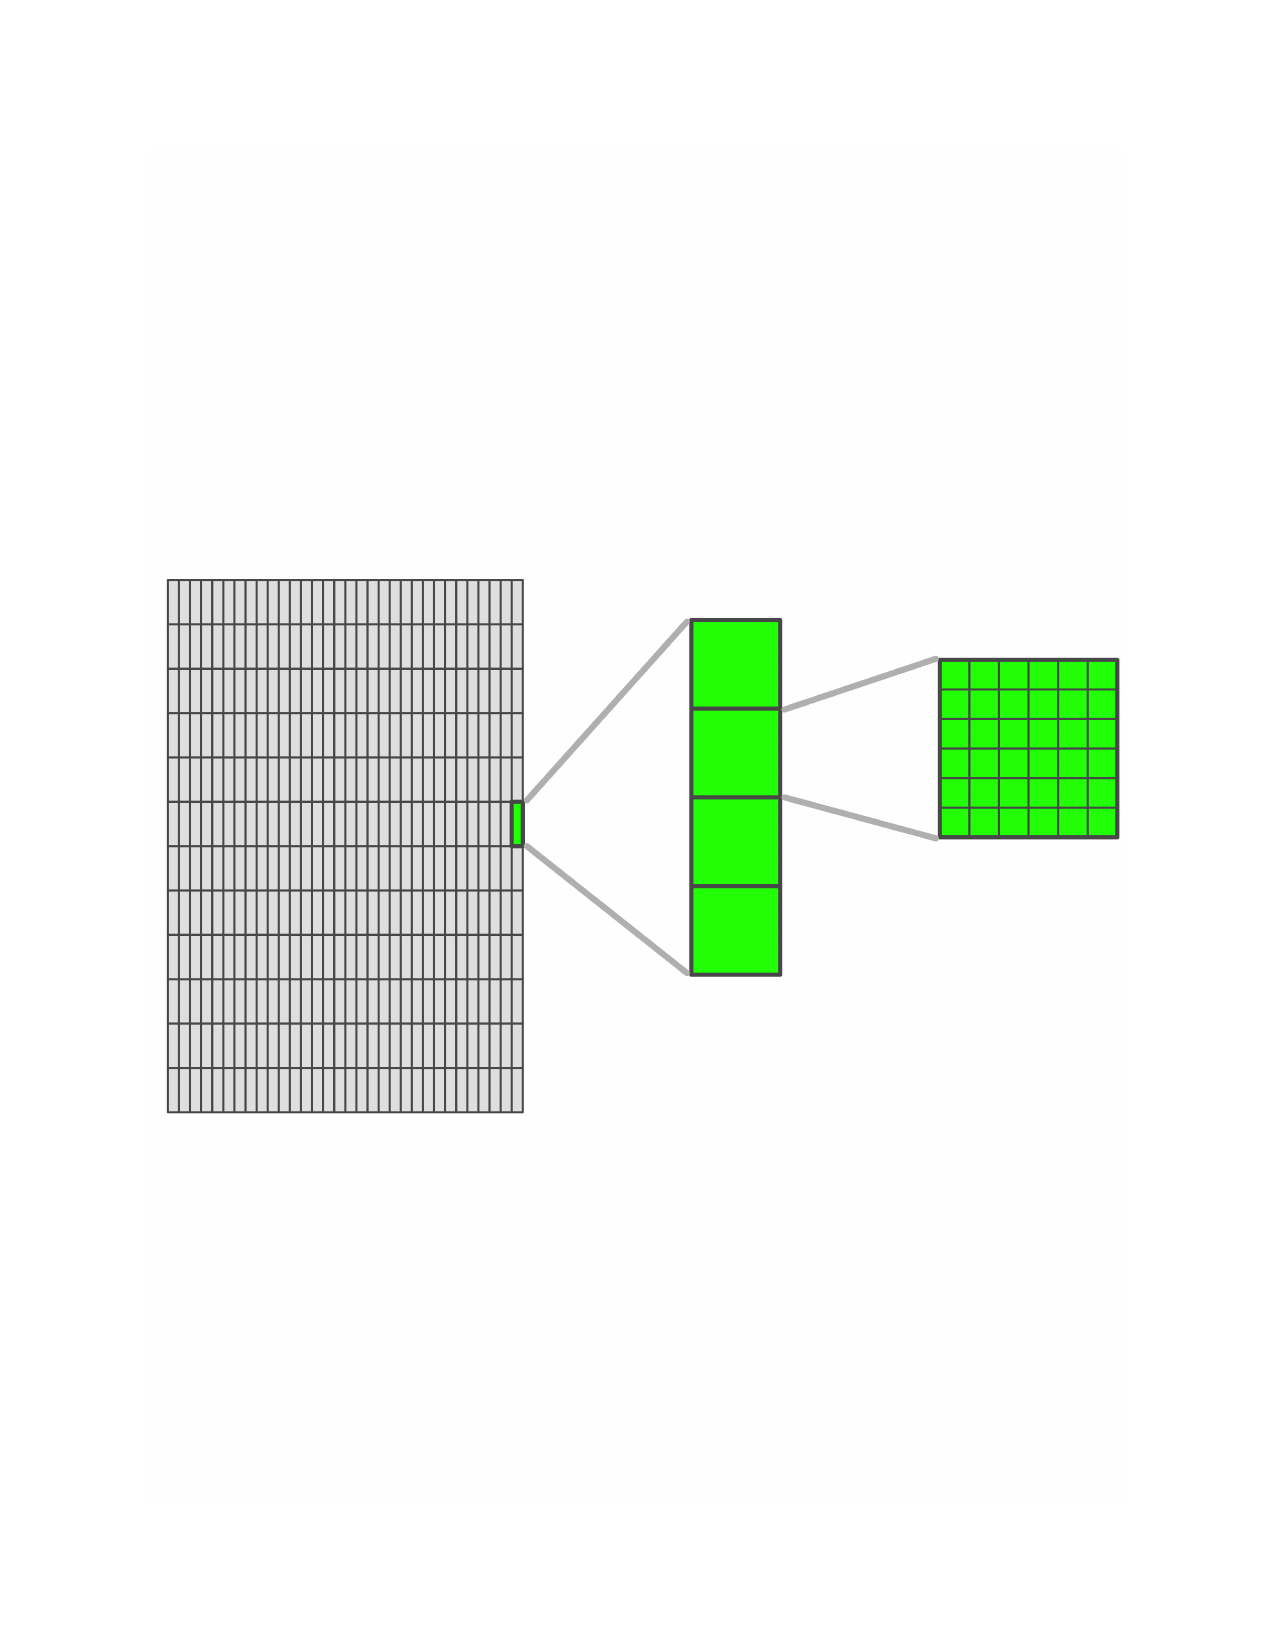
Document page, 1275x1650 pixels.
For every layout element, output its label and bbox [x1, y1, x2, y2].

picture [150, 150, 1125, 1501]
